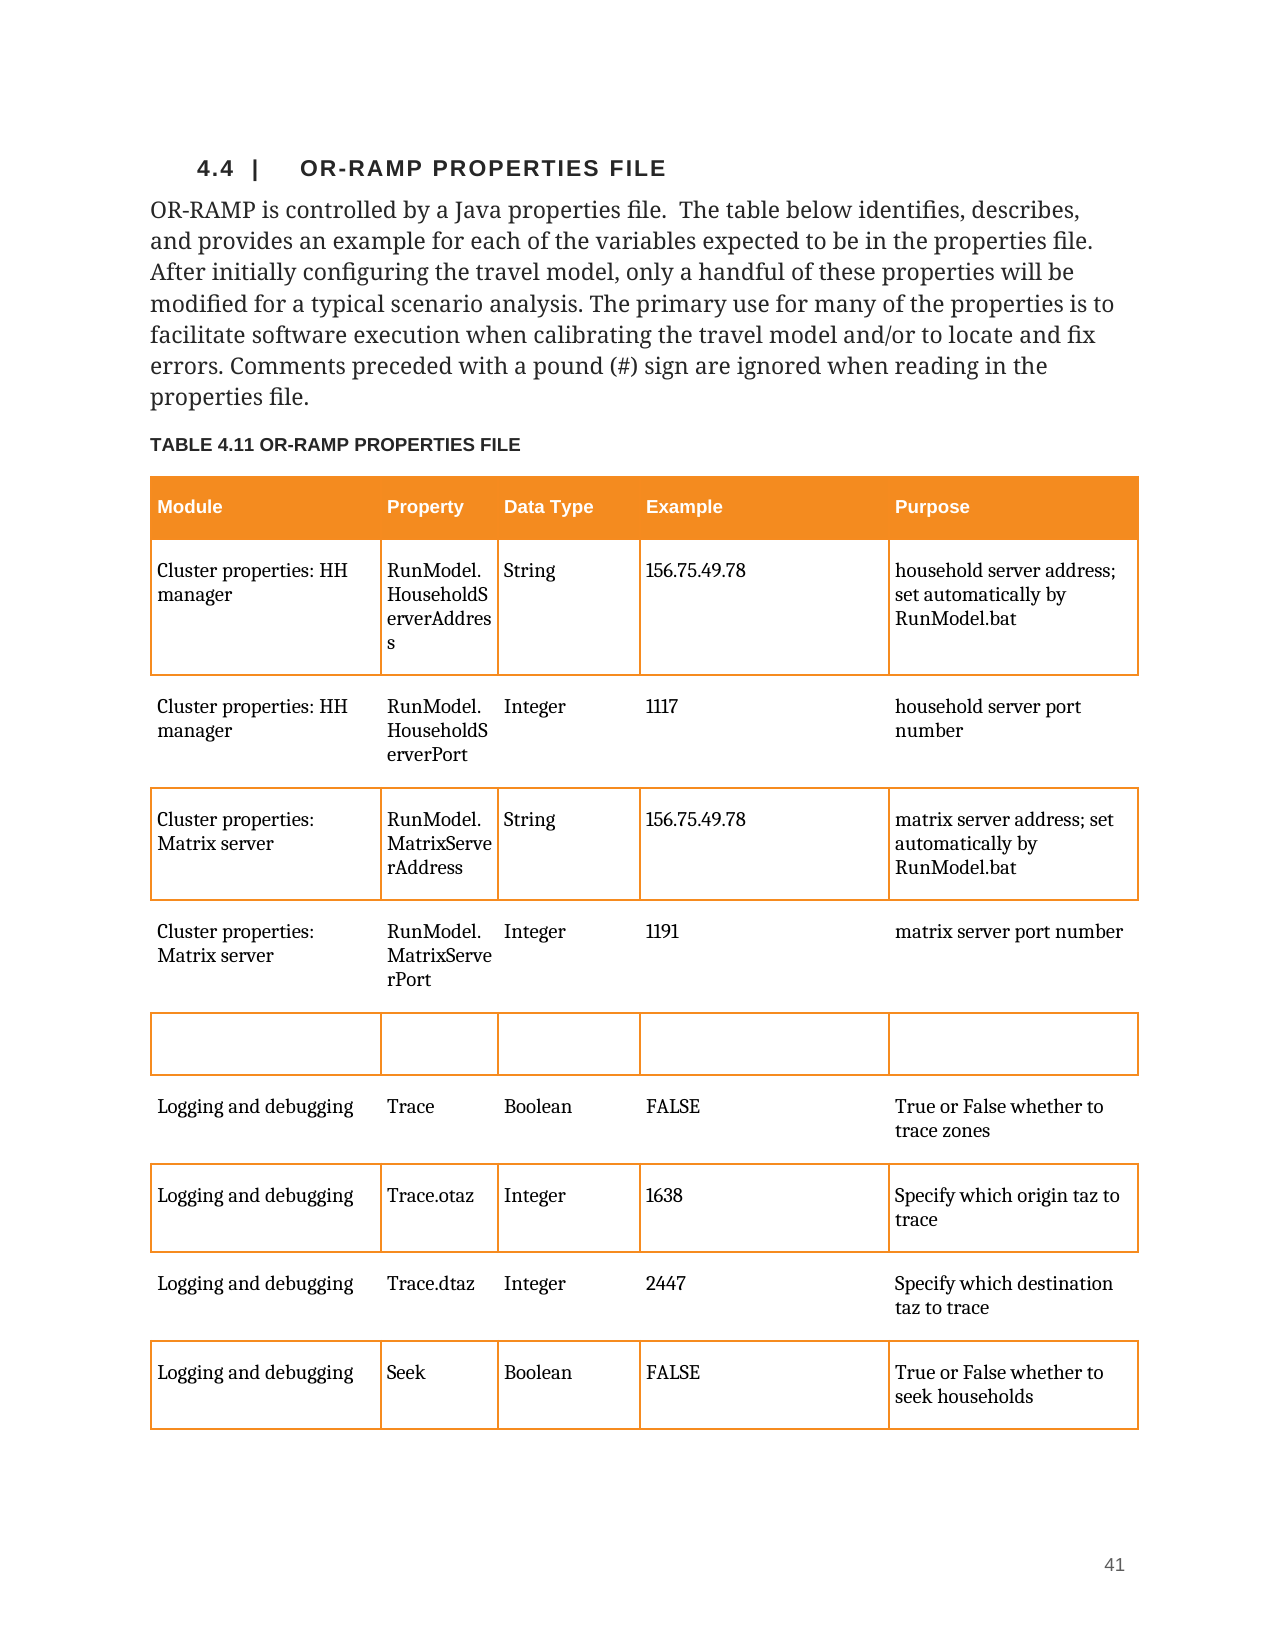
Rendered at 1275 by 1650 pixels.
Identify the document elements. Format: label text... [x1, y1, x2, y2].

table_cell 1191 [640, 901, 889, 1012]
table_cell 1117 [640, 676, 889, 787]
subtitle OR-RAMP Properties File [197, 150, 1125, 181]
table_cell Logging and debugging [151, 1076, 381, 1163]
table_cell Specify which origin taz to trace [890, 1165, 1137, 1251]
table_cell Cluster properties: HH manager [151, 676, 381, 787]
text OR-RAMP is controlled by a Java properties file. The table below identifies, describes, and provides an example for each of the variables expected to be in the properties file. After initially configuring the travel model, only a handful of these properties will be modified for a typical scenario analysis. The primary use for many of the properties is to facilitate software execution when calibrating the travel model and/or to locate and fix errors. Comments preceded with a pound (#) sign are ignored when reading in the properties file. [150, 194, 1125, 412]
table_cell matrix server address; set automatically by RunModel.bat [890, 789, 1137, 899]
table_cell Integer [498, 1253, 640, 1340]
table_header Data Type [499, 478, 639, 538]
table_cell FALSE [640, 1076, 889, 1163]
table_cell RunModel.MatrixServerAddress [382, 789, 497, 899]
table_cell RunModel.HouseholdServerPort [381, 676, 498, 787]
table_cell household server port number [889, 676, 1138, 787]
table_cell True or False whether to trace zones [889, 1076, 1138, 1163]
table_cell [499, 1014, 639, 1074]
table_cell [382, 1014, 497, 1074]
table_cell Trace.dtaz [381, 1253, 498, 1340]
table_cell Cluster properties: HH manager [152, 540, 380, 674]
table_cell String [499, 789, 639, 899]
table_cell Integer [498, 676, 640, 787]
table_cell Integer [498, 901, 640, 1012]
table_cell Logging and debugging [152, 1165, 380, 1251]
table_cell [890, 1014, 1137, 1074]
table_cell matrix server port number [889, 901, 1138, 1012]
table_cell Integer [499, 1165, 639, 1251]
table_header Purpose [890, 478, 1137, 538]
table_cell [641, 1014, 888, 1074]
table_cell [152, 1014, 380, 1074]
table_header Module [152, 478, 380, 538]
table_cell 1638 [641, 1165, 888, 1251]
table_cell Cluster properties: Matrix server [152, 789, 380, 899]
table_cell Boolean [499, 1342, 639, 1428]
table_cell household server address; set automatically by RunModel.bat [890, 540, 1137, 674]
table_cell RunModel.HouseholdServerAddress [382, 540, 497, 674]
table_cell Boolean [498, 1076, 640, 1163]
table_cell Seek [382, 1342, 497, 1428]
table_header Example [641, 478, 888, 538]
table_cell 2447 [640, 1253, 889, 1340]
table_header Property [382, 478, 497, 538]
table_cell Trace [381, 1076, 498, 1163]
table_cell FALSE [641, 1342, 888, 1428]
table_cell String [499, 540, 639, 674]
table_cell Logging and debugging [152, 1342, 380, 1428]
table_cell Trace.otaz [382, 1165, 497, 1251]
table_cell Specify which destination taz to trace [889, 1253, 1138, 1340]
table_cell Logging and debugging [151, 1253, 381, 1340]
text Table 4.11 or-ramp pROPERTIES fiLE [150, 433, 1125, 455]
table_cell RunModel.MatrixServerPort [381, 901, 498, 1012]
table_cell Cluster properties: Matrix server [151, 901, 381, 1012]
table_cell True or False whether to seek households [890, 1342, 1137, 1428]
table_cell 156.75.49.78 [641, 540, 888, 674]
table_cell 156.75.49.78 [641, 789, 888, 899]
